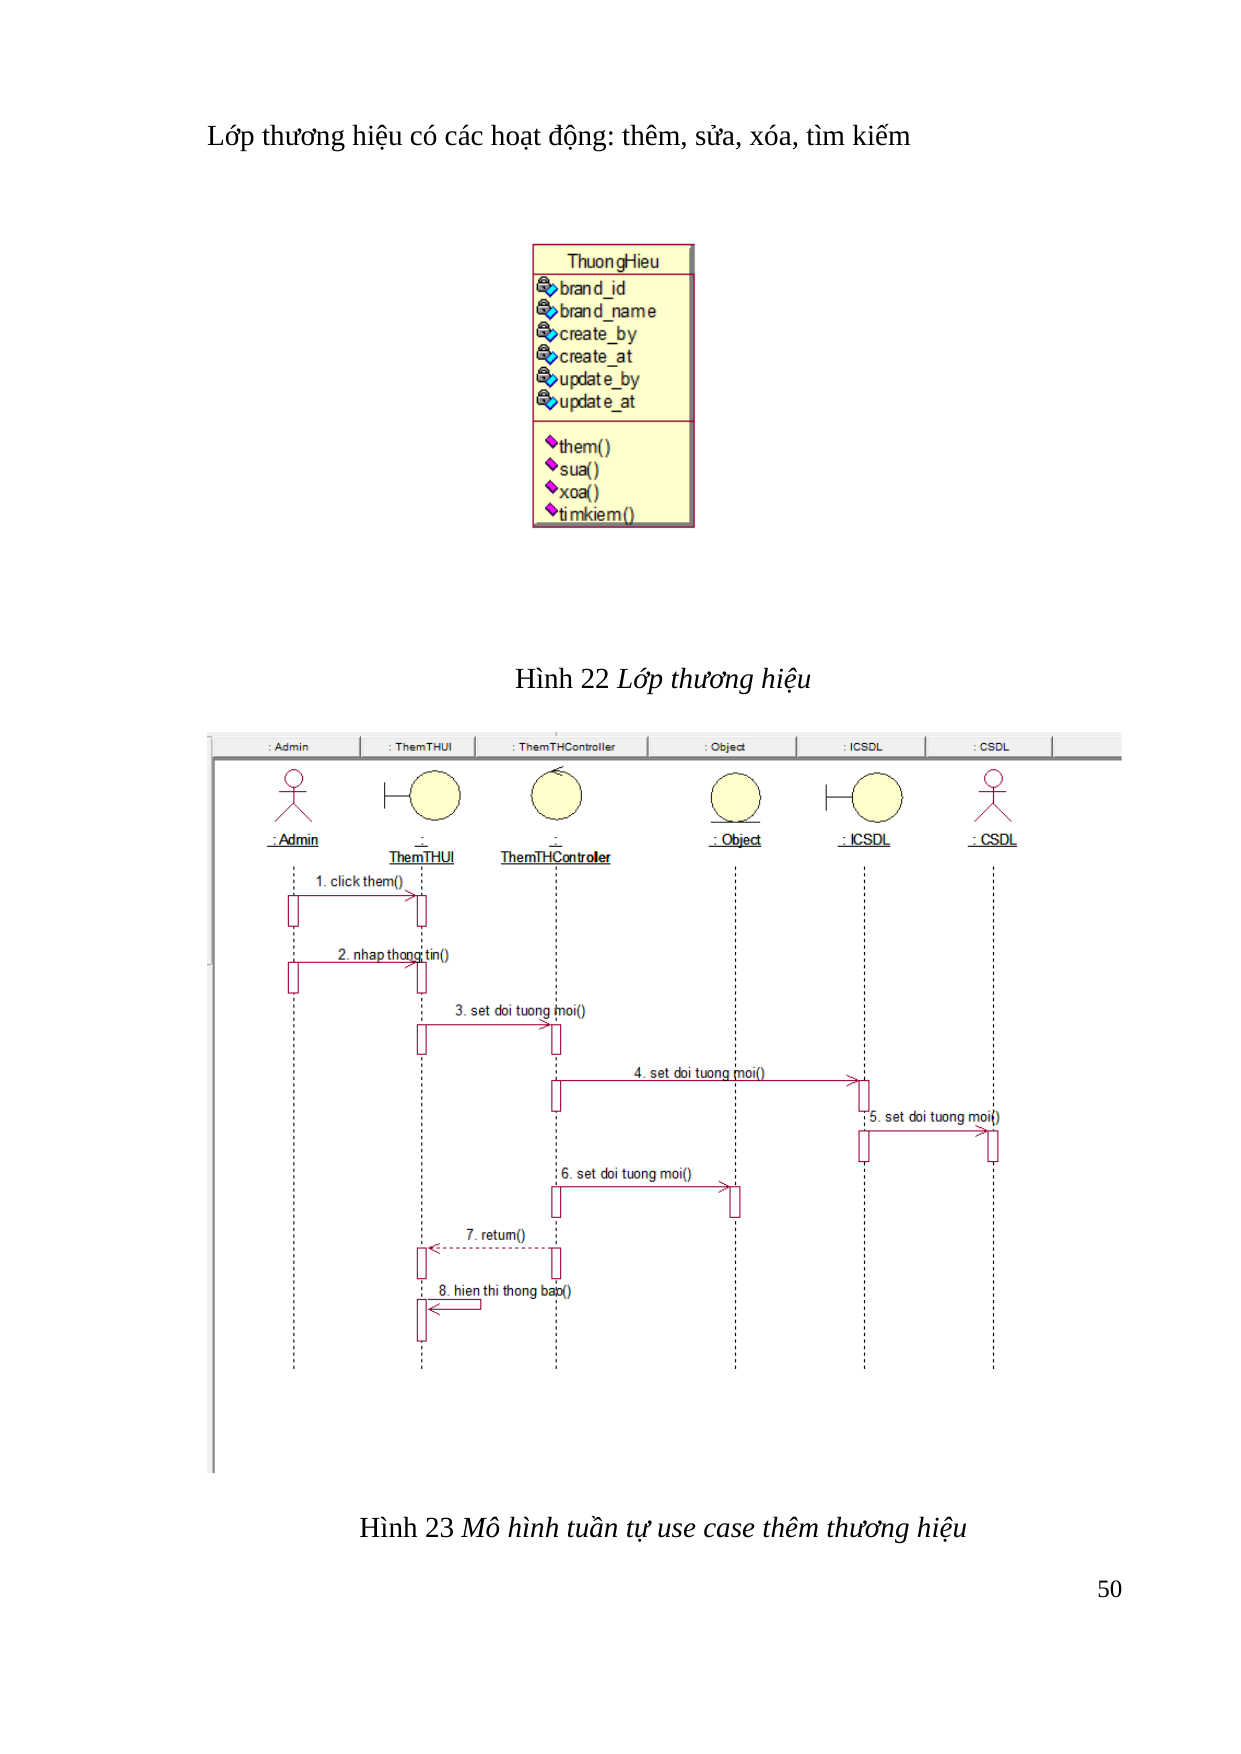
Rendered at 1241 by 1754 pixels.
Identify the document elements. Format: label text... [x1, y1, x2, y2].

text Lớp thương hiệu có các hoạt động: thêm, sửa, xóa, tìm kiếm [207, 118, 1122, 152]
picture [207, 732, 1122, 1473]
text Hình 23 Mô hình tuần tự use case thêm thương hiệu [207, 1510, 1122, 1544]
text Hình 22 Lớp thương hiệu [207, 661, 1122, 695]
picture [407, 189, 921, 627]
